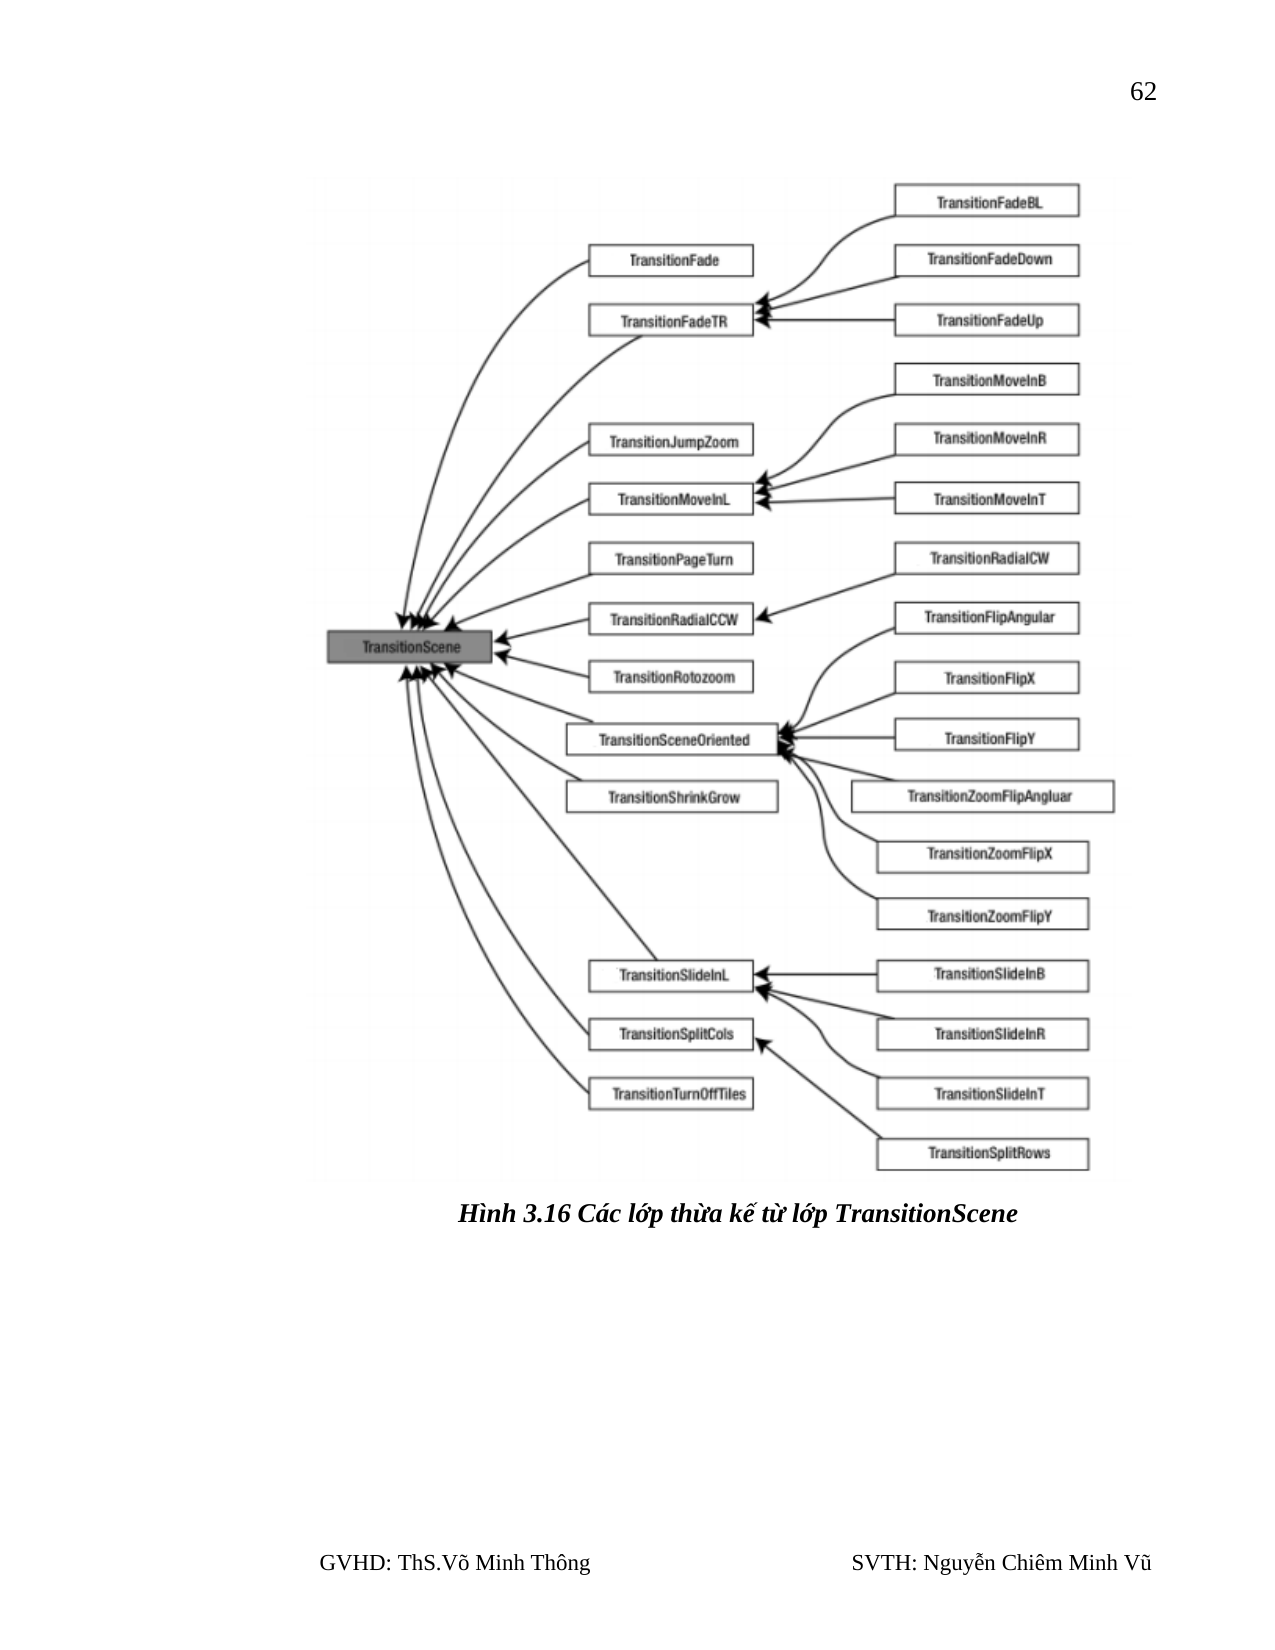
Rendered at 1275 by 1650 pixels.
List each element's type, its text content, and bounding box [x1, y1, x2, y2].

picture [305, 177, 1133, 1182]
subtitle Hình 3.16 Các lớp thừa kế từ lớp TransitionScene [282, 1197, 1157, 1228]
